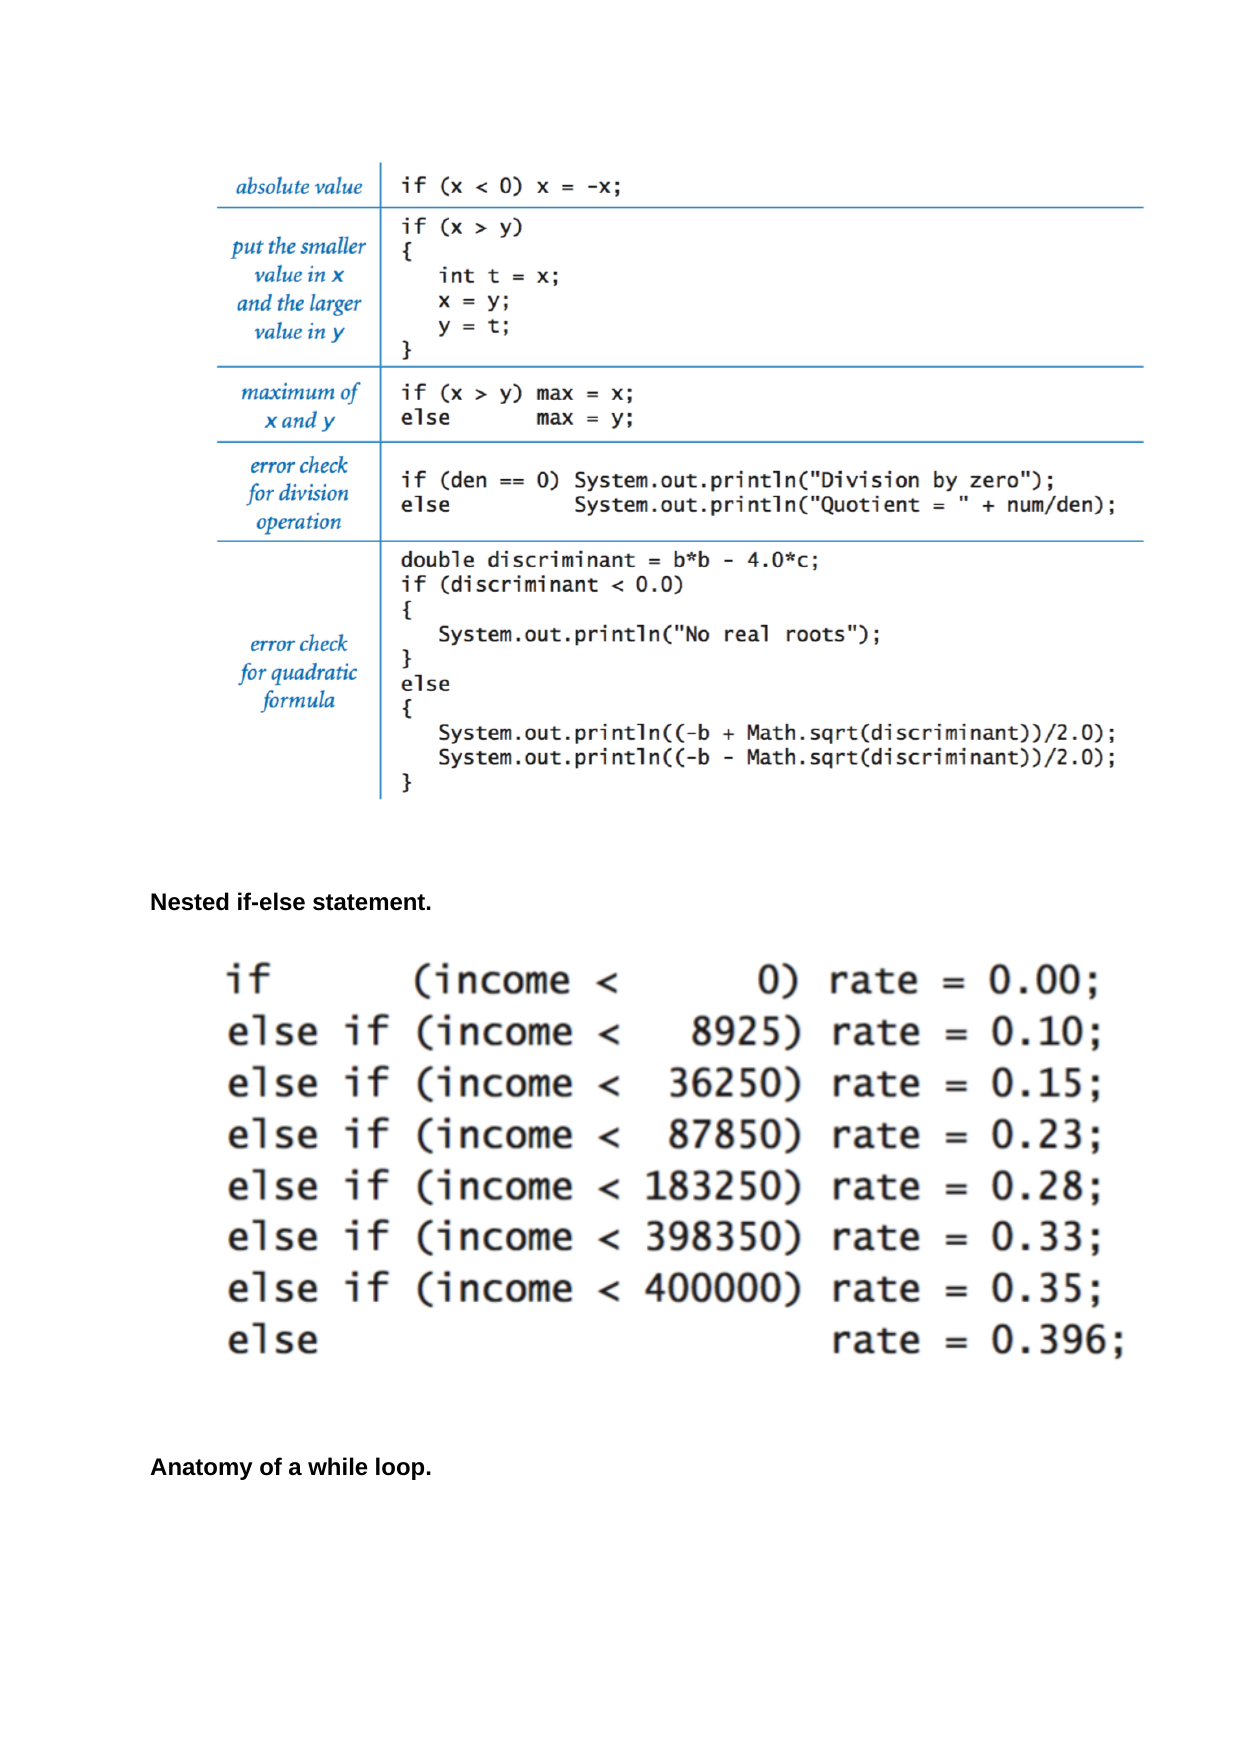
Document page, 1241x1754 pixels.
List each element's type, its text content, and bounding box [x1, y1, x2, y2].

text Nested if-else statement. [150, 888, 1090, 915]
text Anatomy of a while loop. [150, 1452, 1090, 1480]
picture [212, 150, 1153, 817]
picture [212, 929, 1153, 1382]
